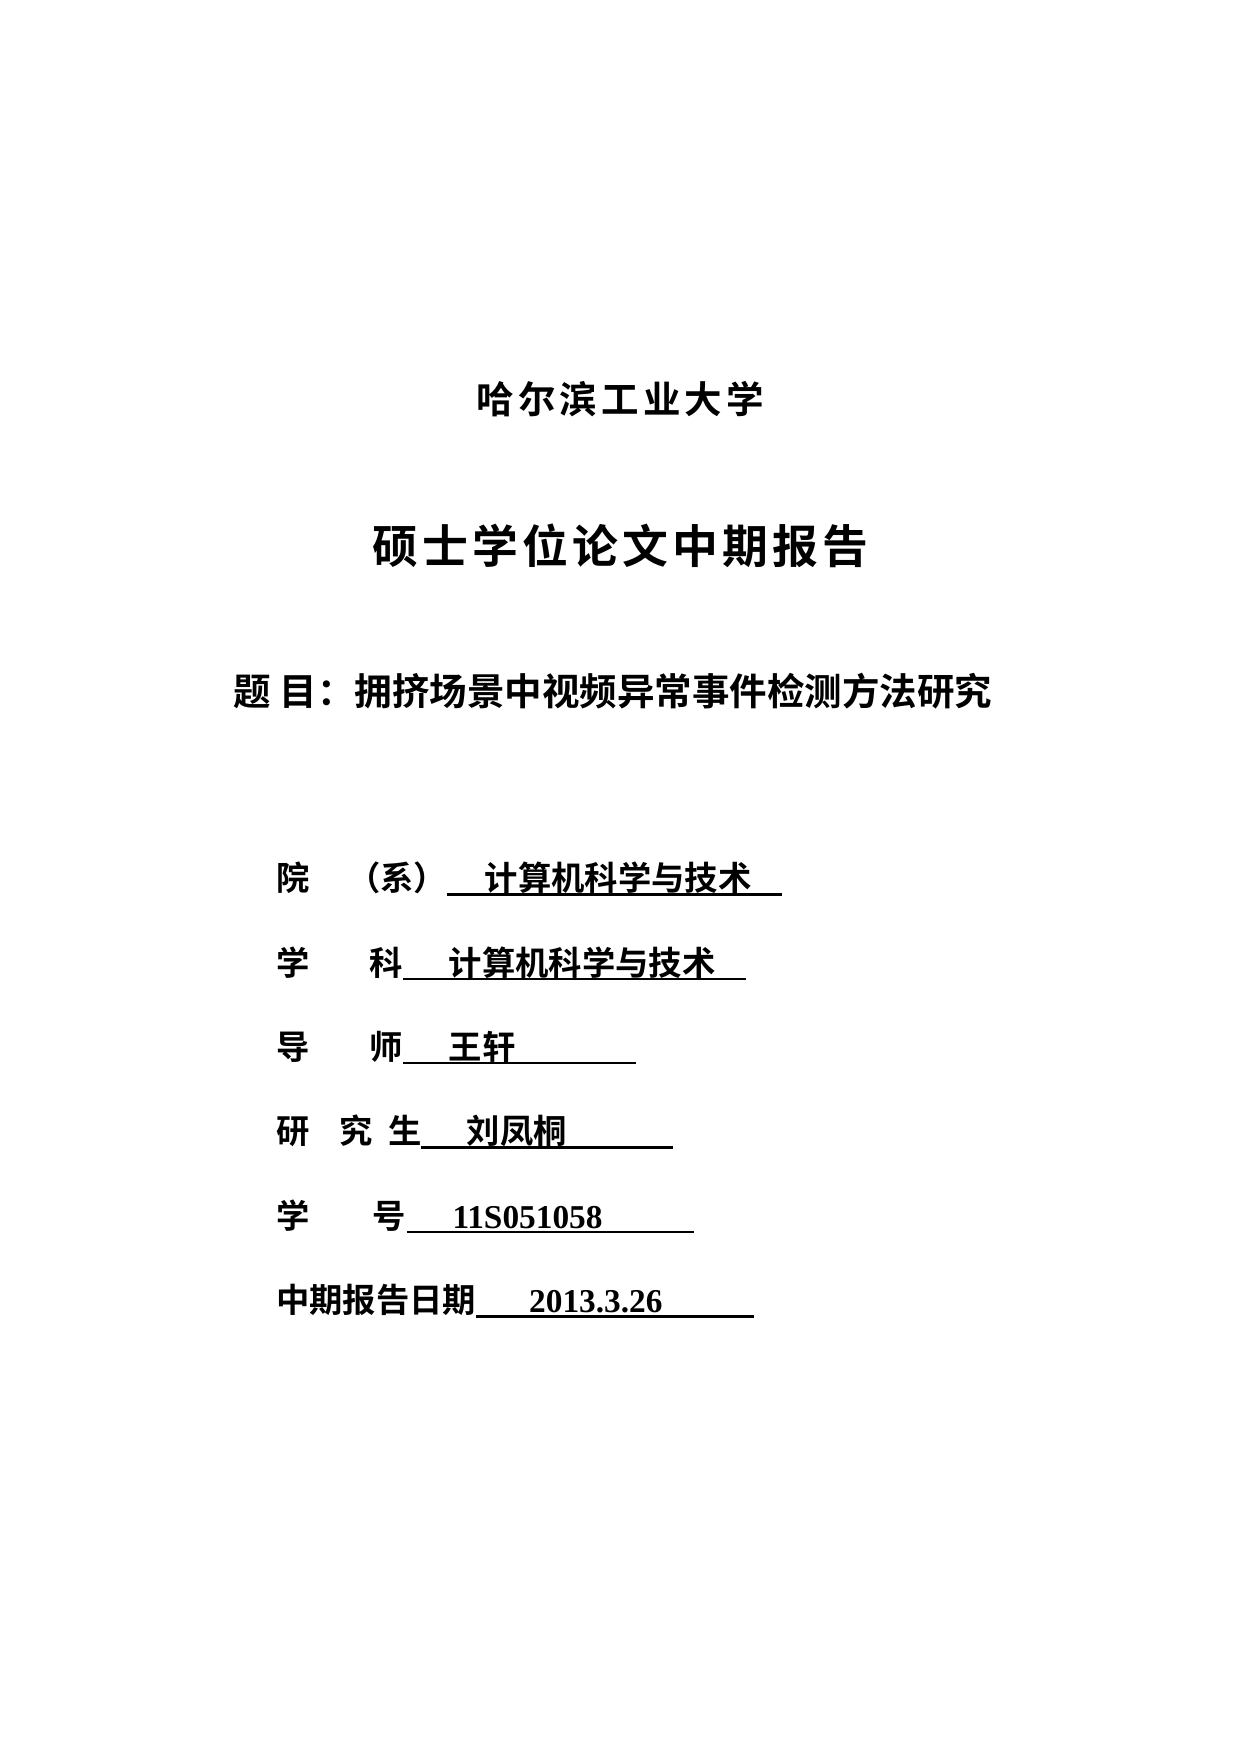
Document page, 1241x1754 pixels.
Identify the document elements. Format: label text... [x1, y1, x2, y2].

text 研 究 生 刘凤桐 [276, 1105, 845, 1153]
text 哈尔滨工业大学 [177, 364, 1063, 429]
text 中期报告日期 2013.3.26 [276, 1274, 1063, 1322]
text 硕士学位论文中期报告 [177, 494, 1063, 592]
text 题 目：拥挤场景中视频异常事件检测方法研究 [177, 657, 1063, 722]
text 院 （系） 计算机科学与技术 [276, 852, 1064, 900]
text 学 科 计算机科学与技术 [276, 936, 1064, 984]
text 导 师 王轩 [276, 1021, 1064, 1069]
text 学 号 11S051058 [276, 1189, 1064, 1238]
